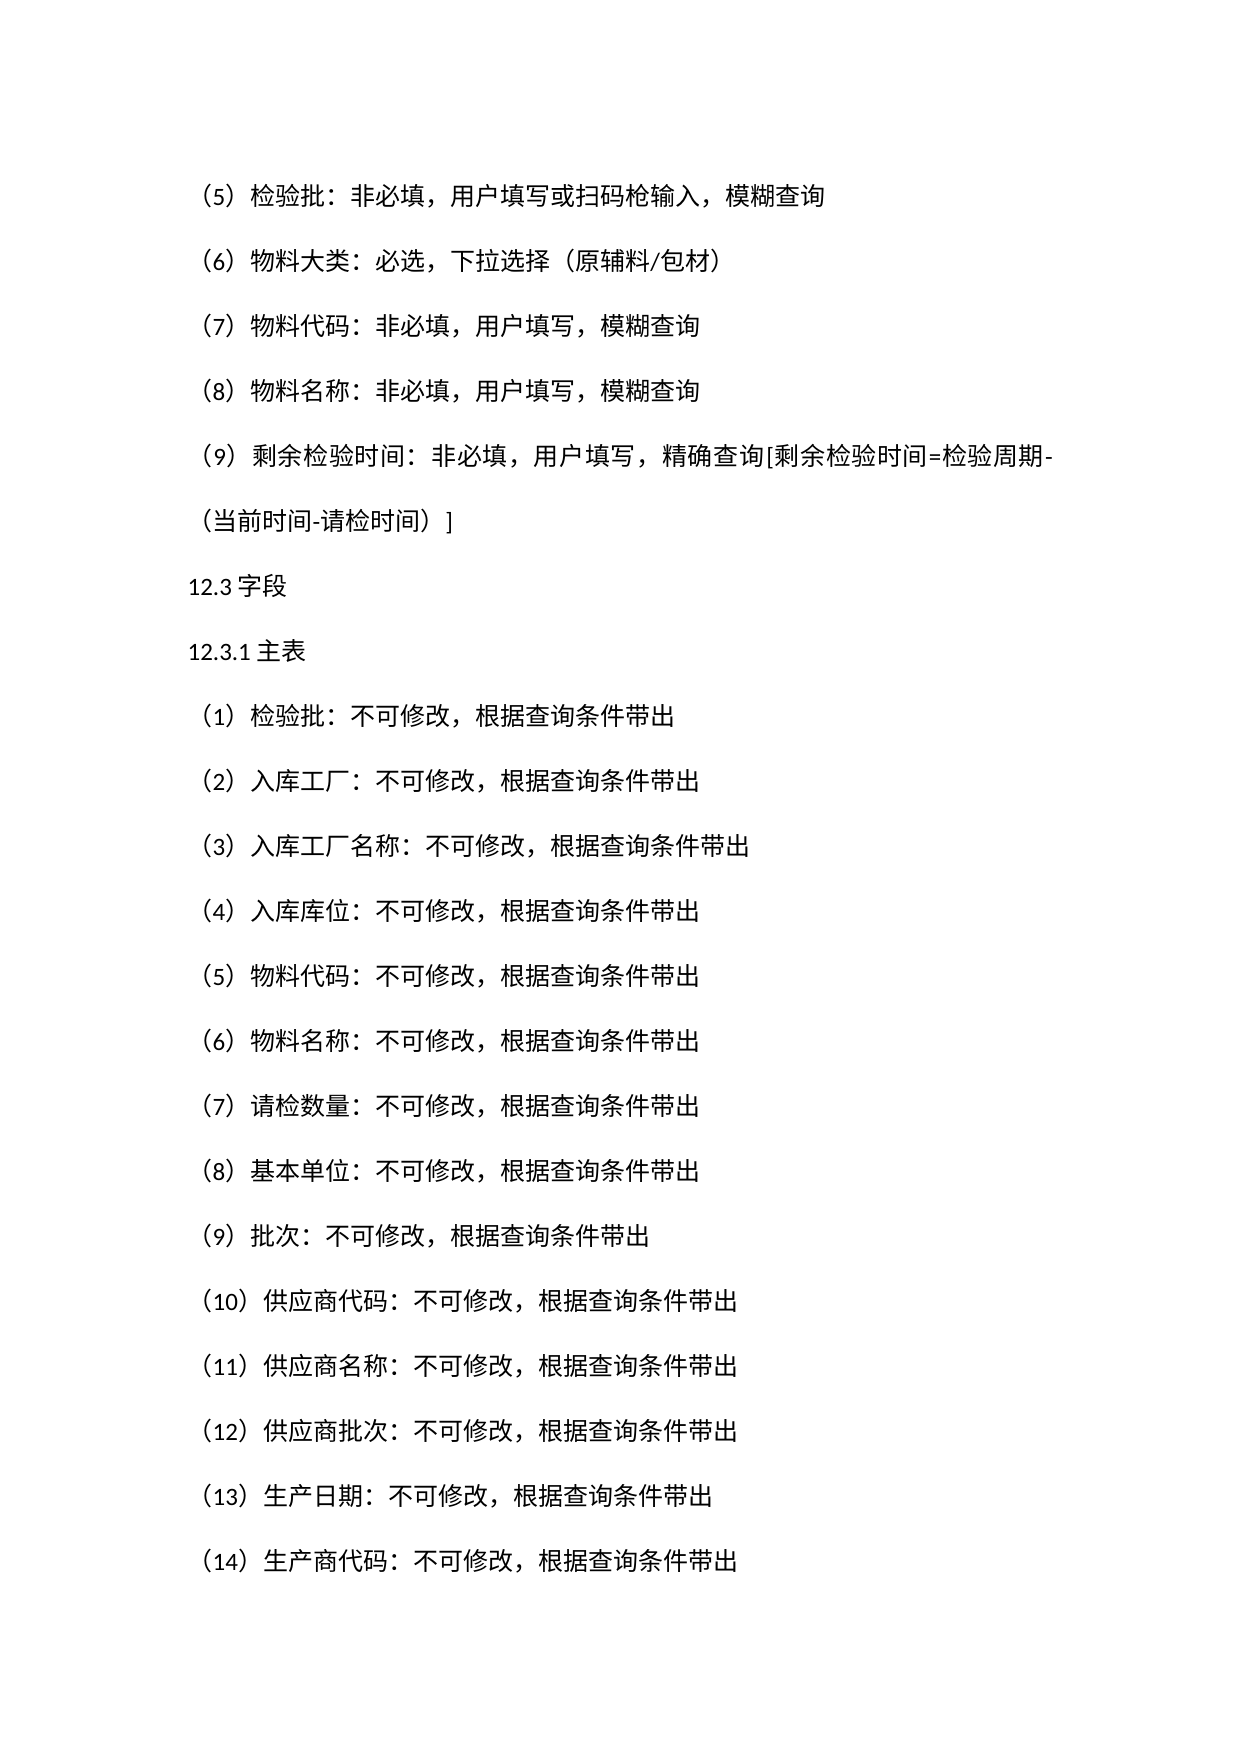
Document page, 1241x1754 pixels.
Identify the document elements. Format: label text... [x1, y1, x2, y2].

text （11）供应商名称：不可修改，根据查询条件带出 [187, 1332, 1053, 1397]
text 12.3.1主表 [187, 617, 1053, 682]
text （7）物料代码：非必填，用户填写，模糊查询 [187, 292, 1053, 357]
text （14）生产商代码：不可修改，根据查询条件带出 [187, 1527, 1053, 1592]
text （2）入库工厂：不可修改，根据查询条件带出 [187, 747, 1053, 812]
text （9）批次：不可修改，根据查询条件带出 [187, 1202, 1053, 1267]
text （4）入库库位：不可修改，根据查询条件带出 [187, 877, 1053, 942]
text （8）基本单位：不可修改，根据查询条件带出 [187, 1137, 1053, 1202]
text （1）检验批：不可修改，根据查询条件带出 [187, 682, 1053, 747]
text （10）供应商代码：不可修改，根据查询条件带出 [187, 1267, 1053, 1332]
text （5）物料代码：不可修改，根据查询条件带出 [187, 942, 1053, 1007]
text （13）生产日期：不可修改，根据查询条件带出 [187, 1462, 1053, 1527]
text 12.3字段 [187, 552, 1053, 617]
text （8）物料名称：非必填，用户填写，模糊查询 [187, 357, 1053, 422]
text （12）供应商批次：不可修改，根据查询条件带出 [187, 1397, 1053, 1462]
text （5）检验批：非必填，用户填写或扫码枪输入，模糊查询 [187, 162, 1053, 227]
text （3）入库工厂名称：不可修改，根据查询条件带出 [187, 812, 1053, 877]
text （6）物料名称：不可修改，根据查询条件带出 [187, 1007, 1053, 1072]
text （6）物料大类：必选，下拉选择（原辅料/包材） [187, 227, 1053, 292]
text （9）剩余检验时间：非必填，用户填写，精确查询[剩余检验时间=检验周期-（当前时间-请检时间）] [187, 422, 1053, 552]
text （7）请检数量：不可修改，根据查询条件带出 [187, 1072, 1053, 1137]
